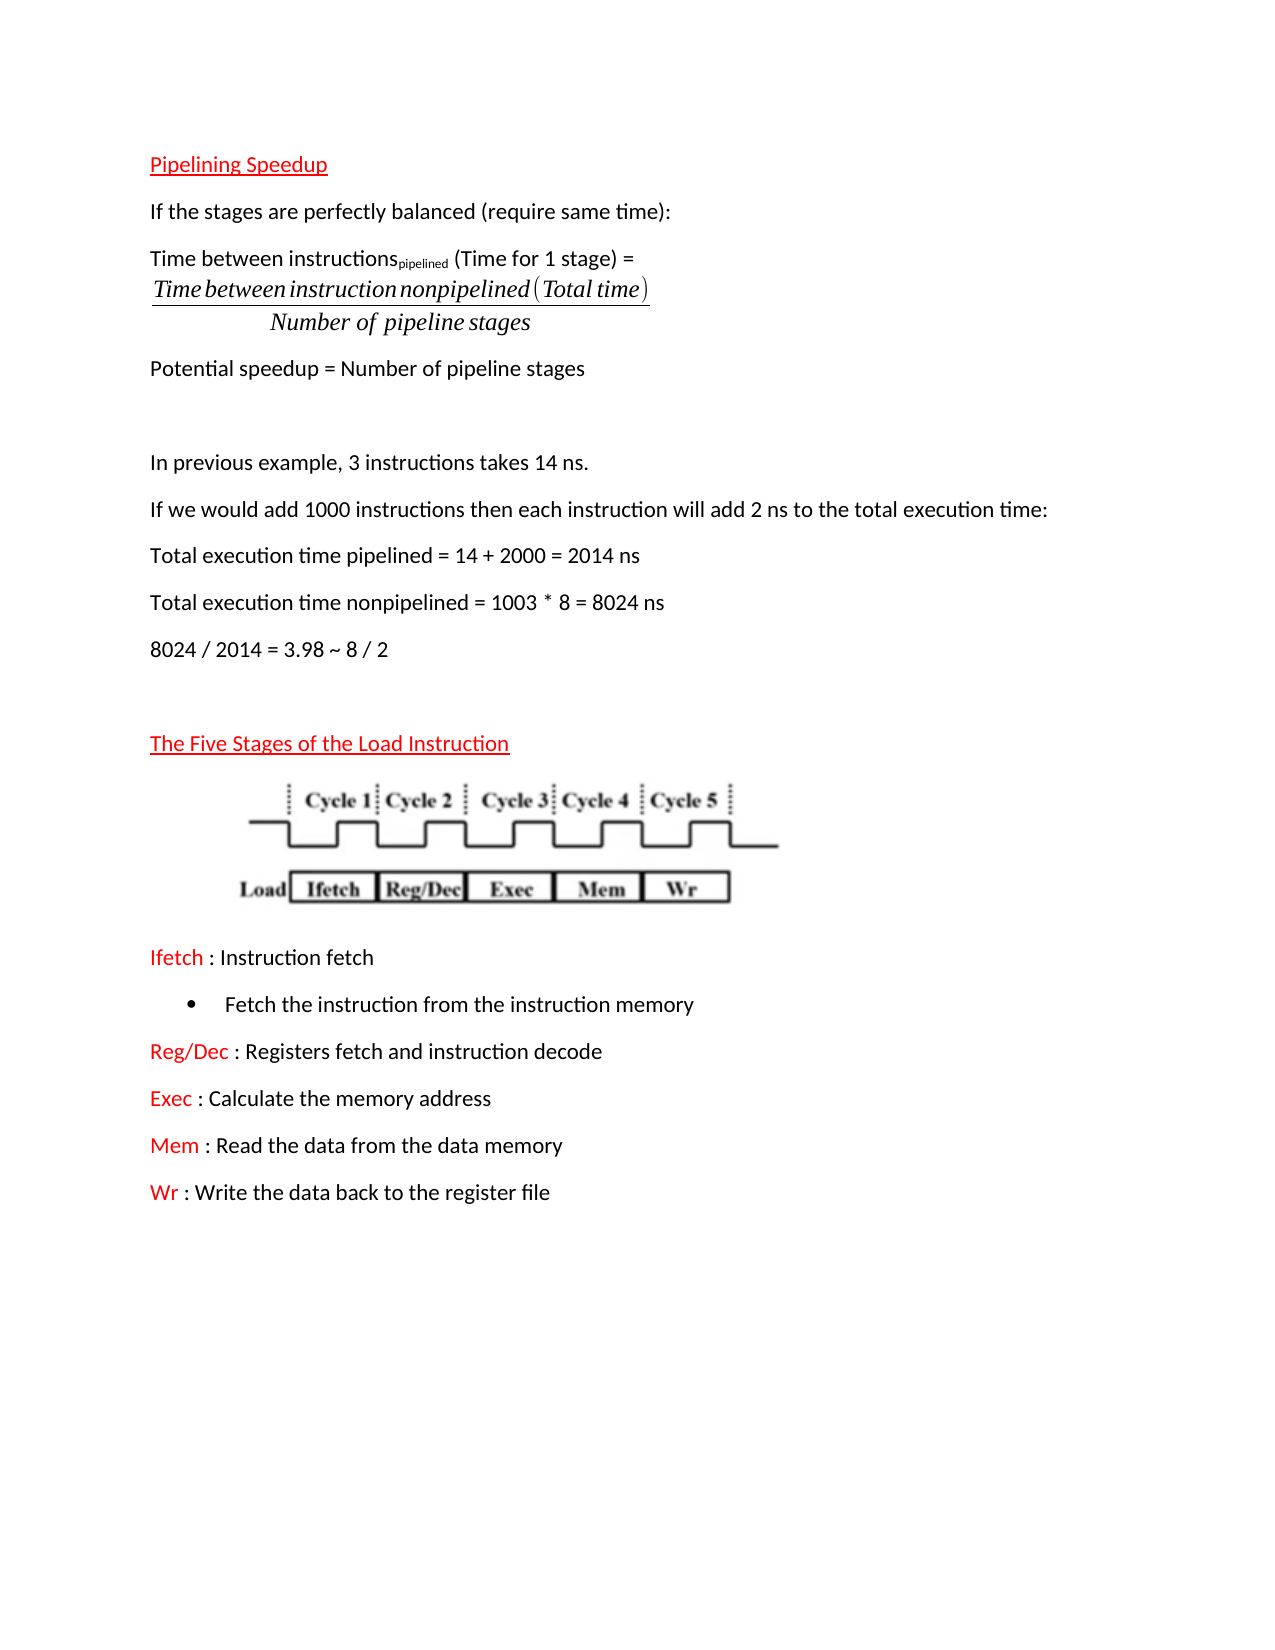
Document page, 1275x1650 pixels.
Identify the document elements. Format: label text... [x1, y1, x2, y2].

text The Five Stages of the Load Instruction [150, 729, 1125, 757]
text If the stages are perfectly balanced (require same time): [150, 197, 1125, 225]
text Wr : Write the data back to the register file [150, 1178, 1125, 1206]
text Reg/Dec : Registers fetch and instruction decode [150, 1037, 1125, 1065]
list Fetch the instruction from the instruction memory [187, 990, 1125, 1018]
text If we would add 1000 instructions then each instruction will add 2 ns to the total execution time: [150, 495, 1125, 523]
text Pipelining Speedup [150, 150, 1125, 178]
text Time between instructionspipelined (Time for 1 stage) = [150, 244, 1125, 335]
text Total execution time nonpipelined = 1003 * 8 = 8024 ns [150, 588, 1125, 616]
text In previous example, 3 instructions takes 14 ns. [150, 448, 1125, 476]
text Potential speedup = Number of pipeline stages [150, 354, 1125, 382]
text Total execution time pipelined = 14 + 2000 = 2014 ns [150, 542, 1125, 569]
text 8024 / 2014 = 3.98 ~ 8 / 2 [150, 635, 1125, 663]
text Ifetch : Instruction fetch [150, 943, 1125, 971]
text Exec : Calculate the memory address [150, 1084, 1125, 1112]
picture [150, 776, 876, 925]
text Mem : Read the data from the data memory [150, 1131, 1125, 1159]
